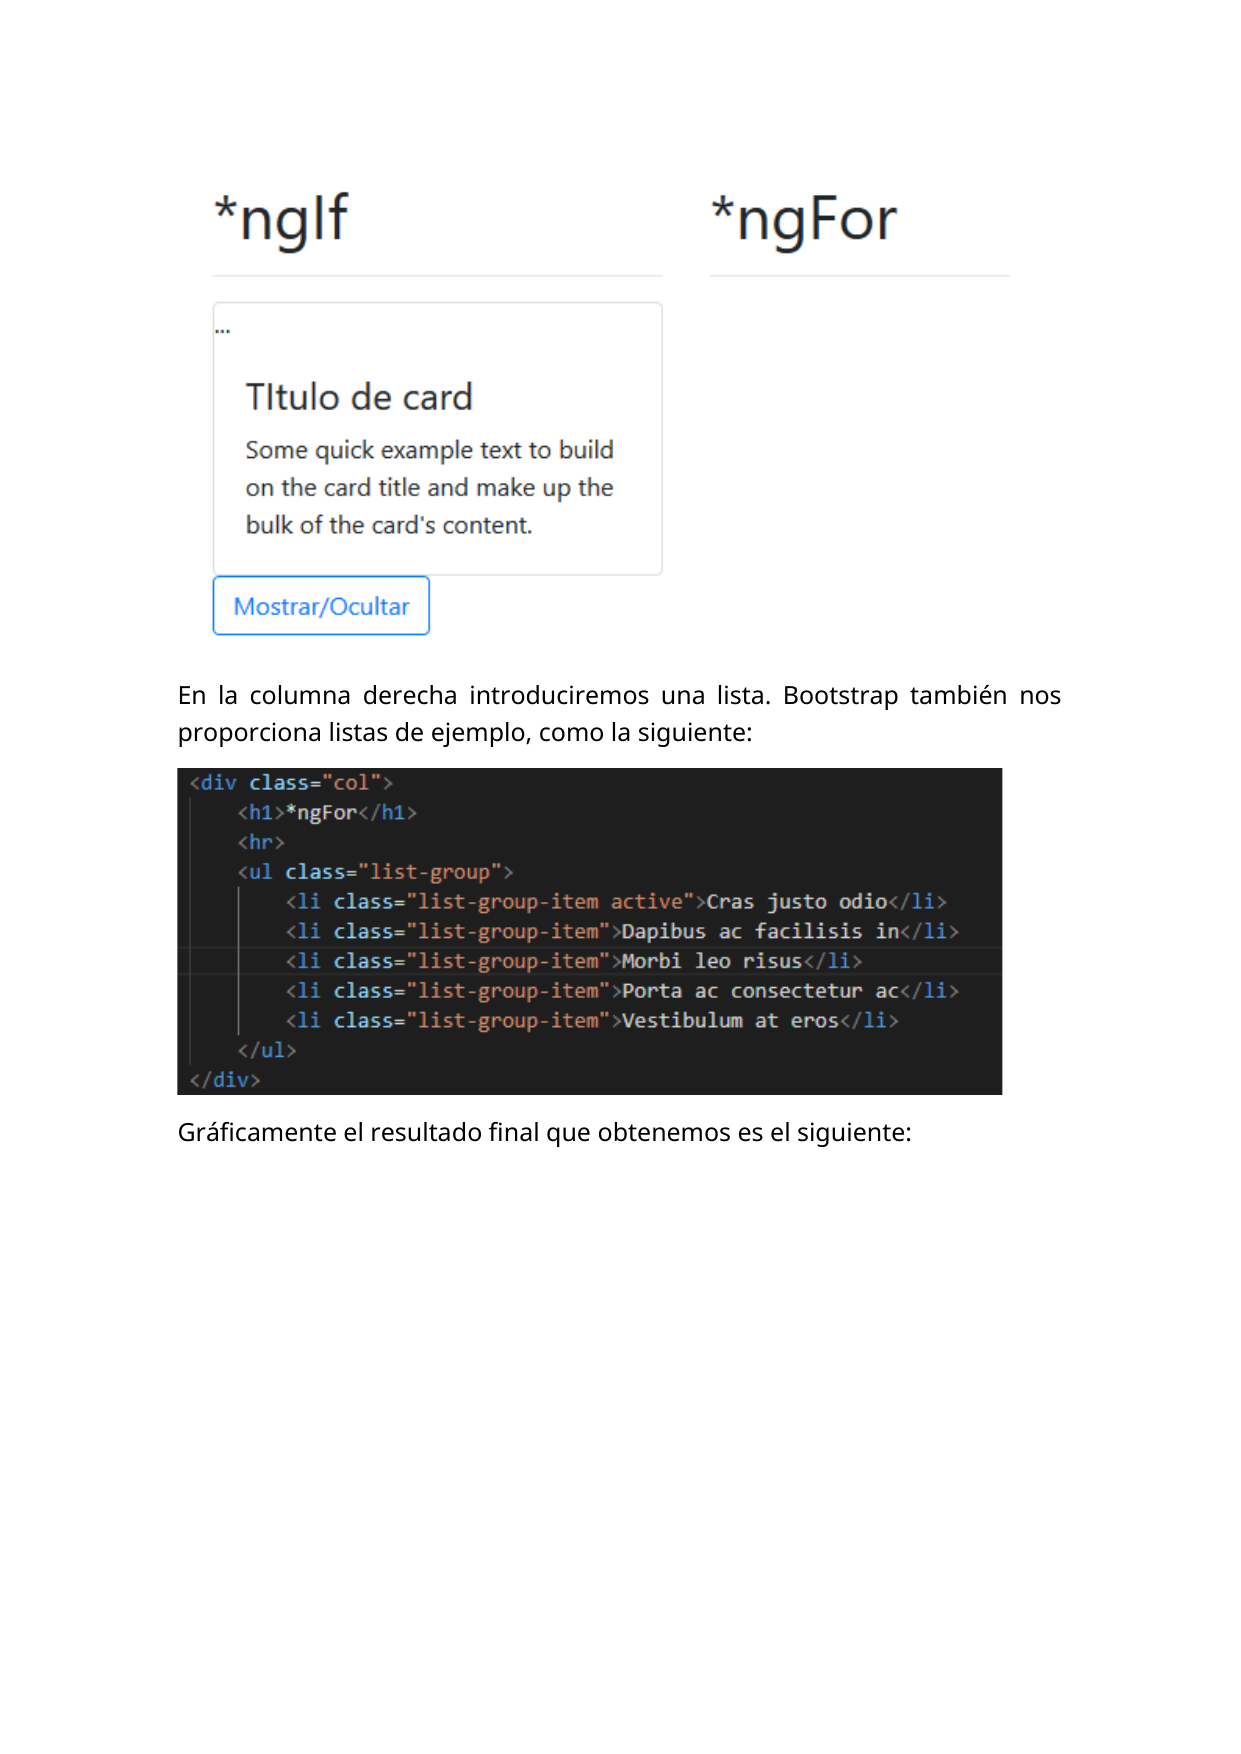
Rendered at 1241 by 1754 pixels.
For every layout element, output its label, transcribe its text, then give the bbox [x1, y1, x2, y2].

picture [177, 768, 1003, 1095]
text En la columna derecha introduciremos una lista. Bootstrap también nos proporciona listas de ejemplo, como la siguiente: [177, 678, 1063, 749]
text Gráficamente el resultado final que obtenemos es el siguiente: [177, 1114, 1063, 1148]
picture [177, 147, 1057, 659]
